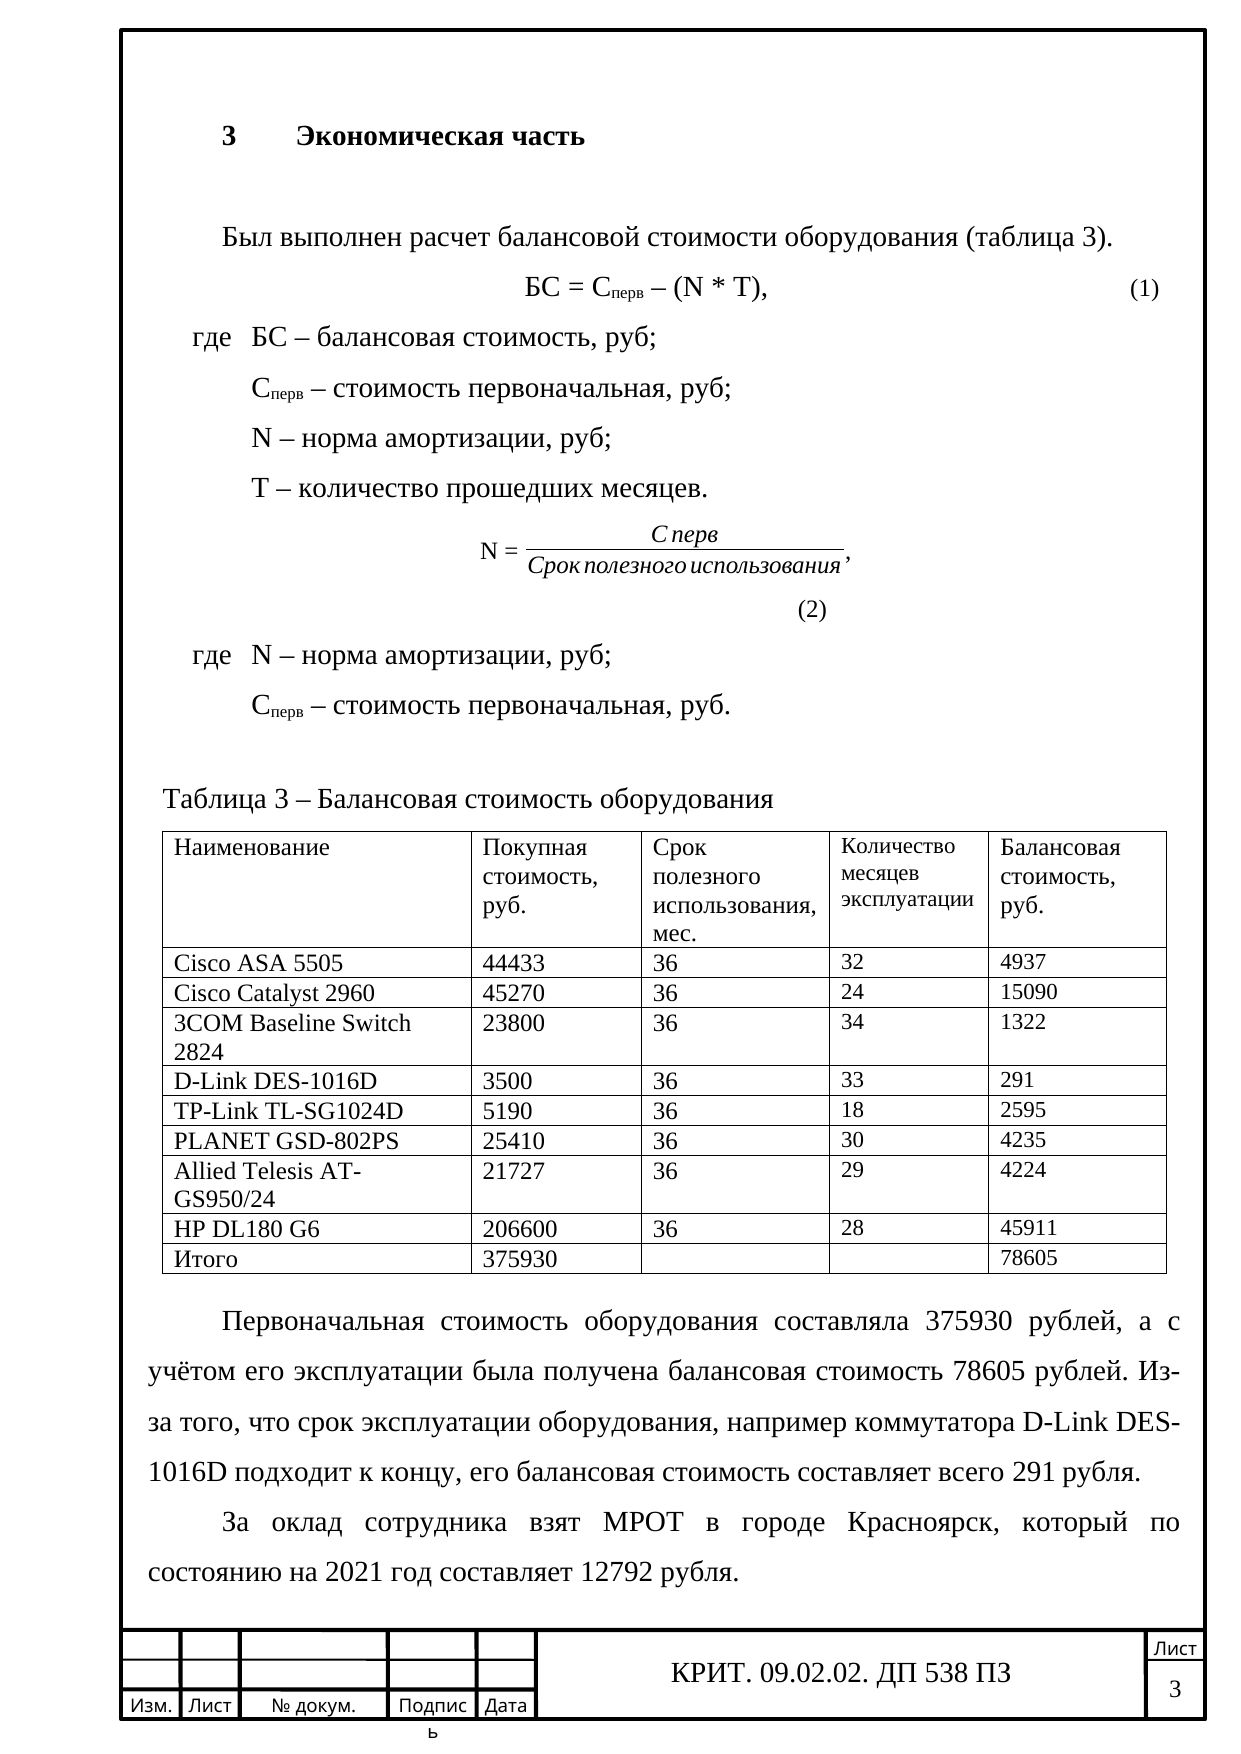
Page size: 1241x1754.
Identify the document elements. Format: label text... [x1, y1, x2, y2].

text где БС – балансовая стоимость, руб; [103, 319, 1181, 353]
table_cell 3500 [472, 1066, 641, 1095]
table_cell 36 [642, 1096, 829, 1125]
table_header Количество месяцев эксплуатации [830, 832, 988, 947]
table_cell 36 [642, 1156, 829, 1213]
table_cell 45911 [989, 1214, 1166, 1243]
table_cell [642, 1244, 829, 1273]
text Таблица 3 – Балансовая стоимость оборудования [148, 781, 1181, 814]
table_cell HP DL180 G6 [163, 1214, 471, 1243]
text Сперв – стоимость первоначальная, руб; [177, 370, 1181, 403]
table_header Балансовая стоимость, руб. [989, 832, 1166, 947]
table_cell 15090 [989, 978, 1166, 1007]
text Сперв – стоимость первоначальная, руб. [177, 687, 1181, 721]
table_cell 18 [830, 1096, 988, 1125]
table_cell [830, 1244, 988, 1273]
table_cell 36 [642, 948, 829, 977]
table_cell PLANET GSD-802PS [163, 1126, 471, 1155]
table_cell 33 [830, 1066, 988, 1095]
table_cell Итого [163, 1244, 471, 1273]
table_cell 23800 [472, 1008, 641, 1065]
table_cell 36 [642, 1126, 829, 1155]
table_cell Cisco Catalyst 2960 [163, 978, 471, 1007]
table_cell Allied Telesis AT-GS950/24 [163, 1156, 471, 1213]
table_header Покупная стоимость, руб. [472, 832, 641, 947]
table_cell 1322 [989, 1008, 1166, 1065]
table_cell 25410 [472, 1126, 641, 1155]
table_cell 3COM Baseline Switch 2824 [163, 1008, 471, 1065]
text За оклад сотрудника взят МРОТ в городе Красноярск, который по состоянию на 2021 год составляет 12792 рубля. [148, 1504, 1181, 1588]
text где N – норма амортизации, руб; [103, 637, 1181, 671]
table_cell 36 [642, 978, 829, 1007]
table_header Наименование [163, 832, 471, 947]
text N = , (2) [369, 521, 1181, 623]
table_cell 2595 [989, 1096, 1166, 1125]
table_cell 24 [830, 978, 988, 1007]
table_cell 36 [642, 1008, 829, 1065]
table_cell TP-Link TL-SG1024D [163, 1096, 471, 1125]
table_cell D-Link DES-1016D [163, 1066, 471, 1095]
table_cell 4235 [989, 1126, 1166, 1155]
table_header Срок полезного использования, мес. [642, 832, 829, 947]
list Экономическая часть [148, 118, 1181, 152]
table_cell 32 [830, 948, 988, 977]
table_cell 375930 [472, 1244, 641, 1273]
text БС = Сперв – (N * T), (1) [428, 269, 1181, 303]
table_cell 28 [830, 1214, 988, 1243]
table_cell 34 [830, 1008, 988, 1065]
table_cell 30 [830, 1126, 988, 1155]
table_cell 36 [642, 1066, 829, 1095]
table_cell Cisco ASA 5505 [163, 948, 471, 977]
table_cell 29 [830, 1156, 988, 1213]
table_cell 36 [642, 1214, 829, 1243]
text N – норма амортизации, руб; [177, 420, 1181, 453]
table_cell 78605 [989, 1244, 1166, 1273]
table_cell 4937 [989, 948, 1166, 977]
table_cell 291 [989, 1066, 1166, 1095]
text Был выполнен расчет балансовой стоимости оборудования (таблица 3). [148, 219, 1181, 252]
table_cell 44433 [472, 948, 641, 977]
table_cell 21727 [472, 1156, 641, 1213]
table_cell 45270 [472, 978, 641, 1007]
text Первоначальная стоимость оборудования составляла 375930 рублей, а с учётом его эксплуатации была получена балансовая стоимость 78605 рублей. Из-за того, что срок эксплуатации оборудования, например коммутатора D-Link DES-1016D подходит к концу, его балансовая стоимость составляет всего 291 рубля. [148, 1303, 1181, 1487]
table_cell 206600 [472, 1214, 641, 1243]
text T – количество прошедших месяцев. [177, 470, 1181, 504]
table_cell 5190 [472, 1096, 641, 1125]
table_cell 4224 [989, 1156, 1166, 1213]
